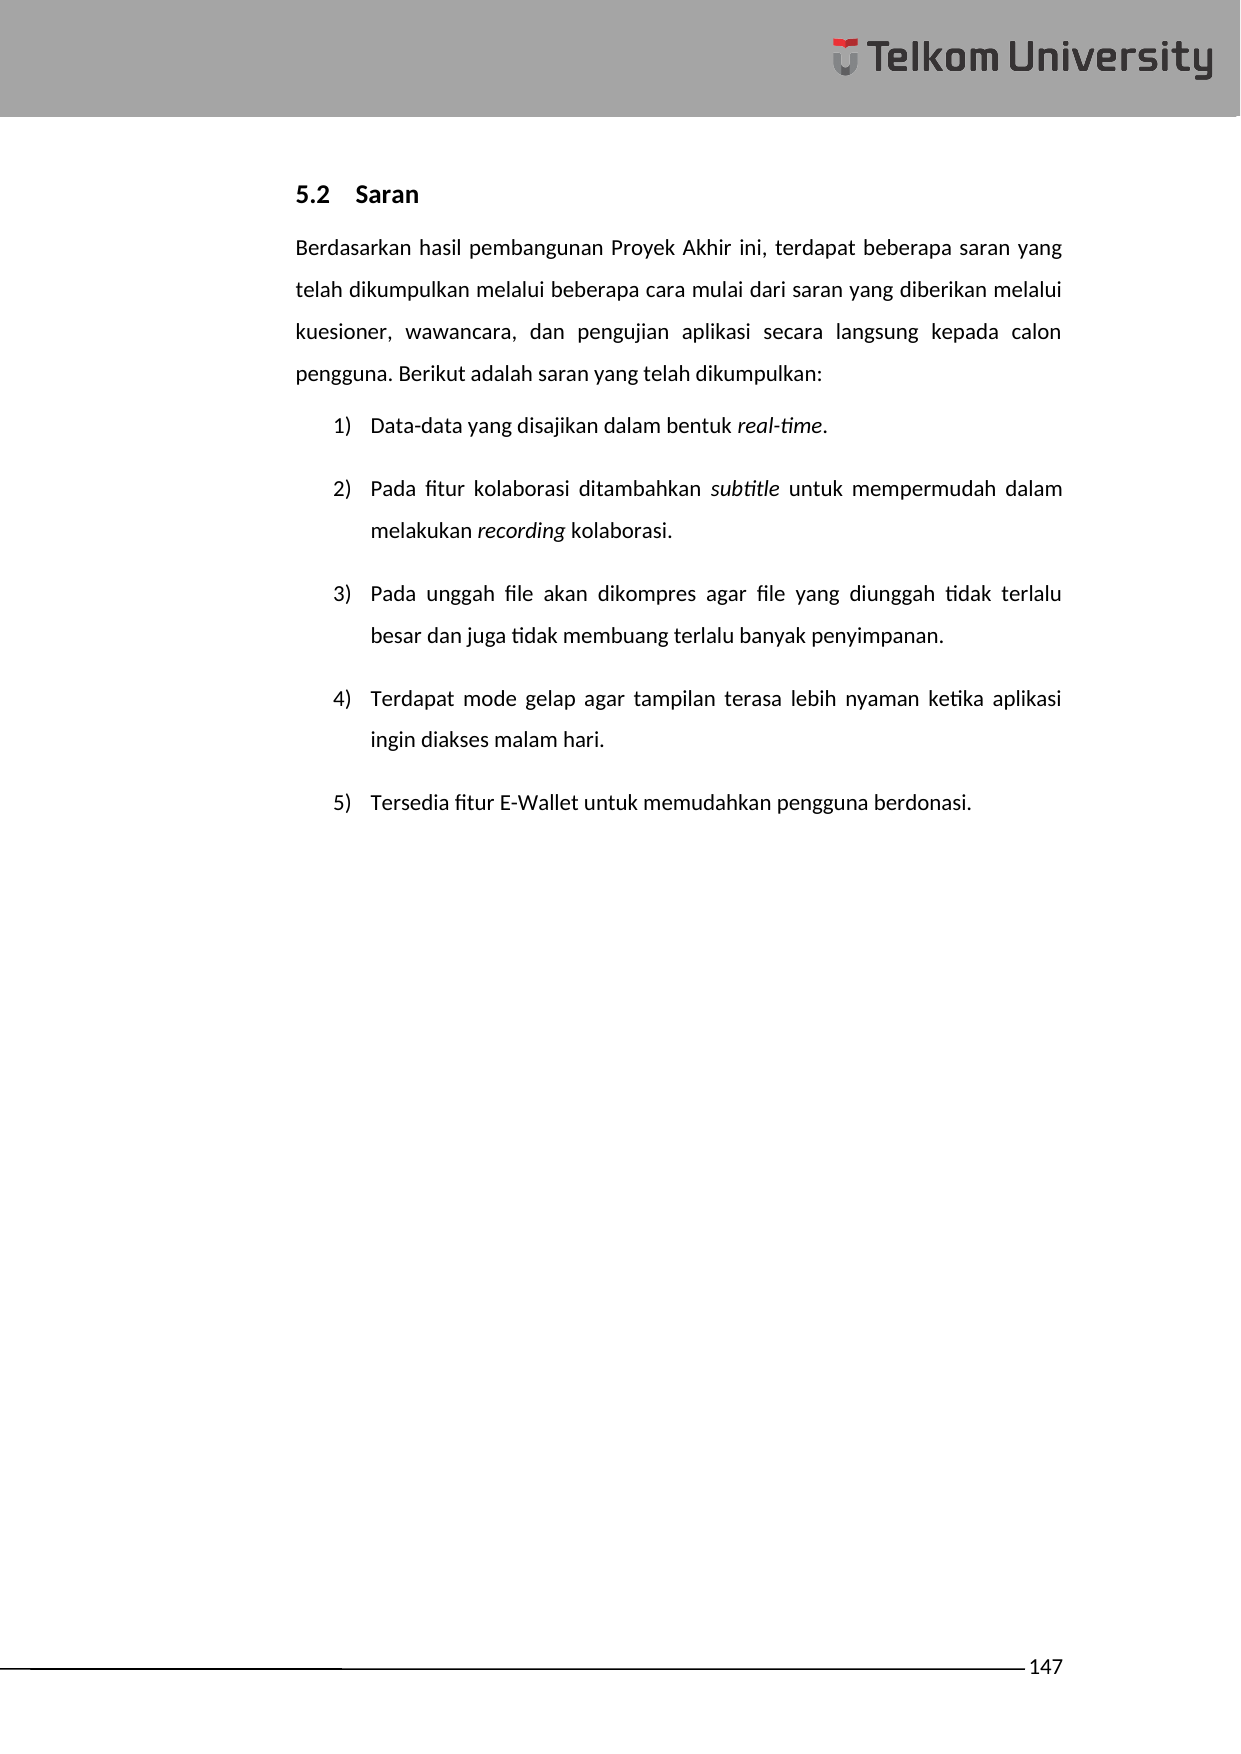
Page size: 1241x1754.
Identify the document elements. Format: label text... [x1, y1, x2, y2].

text Berdasarkan hasil pembangunan Proyek Akhir ini, terdapat beberapa saran yang telah dikumpulkan melalui beberapa cara mulai dari saran yang diberikan melalui kuesioner, wawancara, dan pengujian aplikasi secara langsung kepada calon pengguna. Berikut adalah saran yang telah dikumpulkan: [295, 233, 1063, 387]
list Pada unggah file akan dikompres agar file yang diunggah tidak terlalu besar dan juga tidak membuang terlalu banyak penyimpanan. [333, 579, 1063, 649]
list Tersedia fitur E-Wallet untuk memudahkan pengguna berdonasi. [333, 788, 1063, 816]
list Pada fitur kolaborasi ditambahkan subtitle untuk mempermudah dalam melakukan recording kolaborasi. [333, 474, 1063, 544]
picture [833, 38, 1213, 80]
subtitle Saran [295, 177, 1063, 210]
list Terdapat mode gelap agar tampilan terasa lebih nyaman ketika aplikasi ingin diakses malam hari. [333, 684, 1063, 754]
list Data-data yang disajikan dalam bentuk real-time. [333, 411, 1063, 439]
